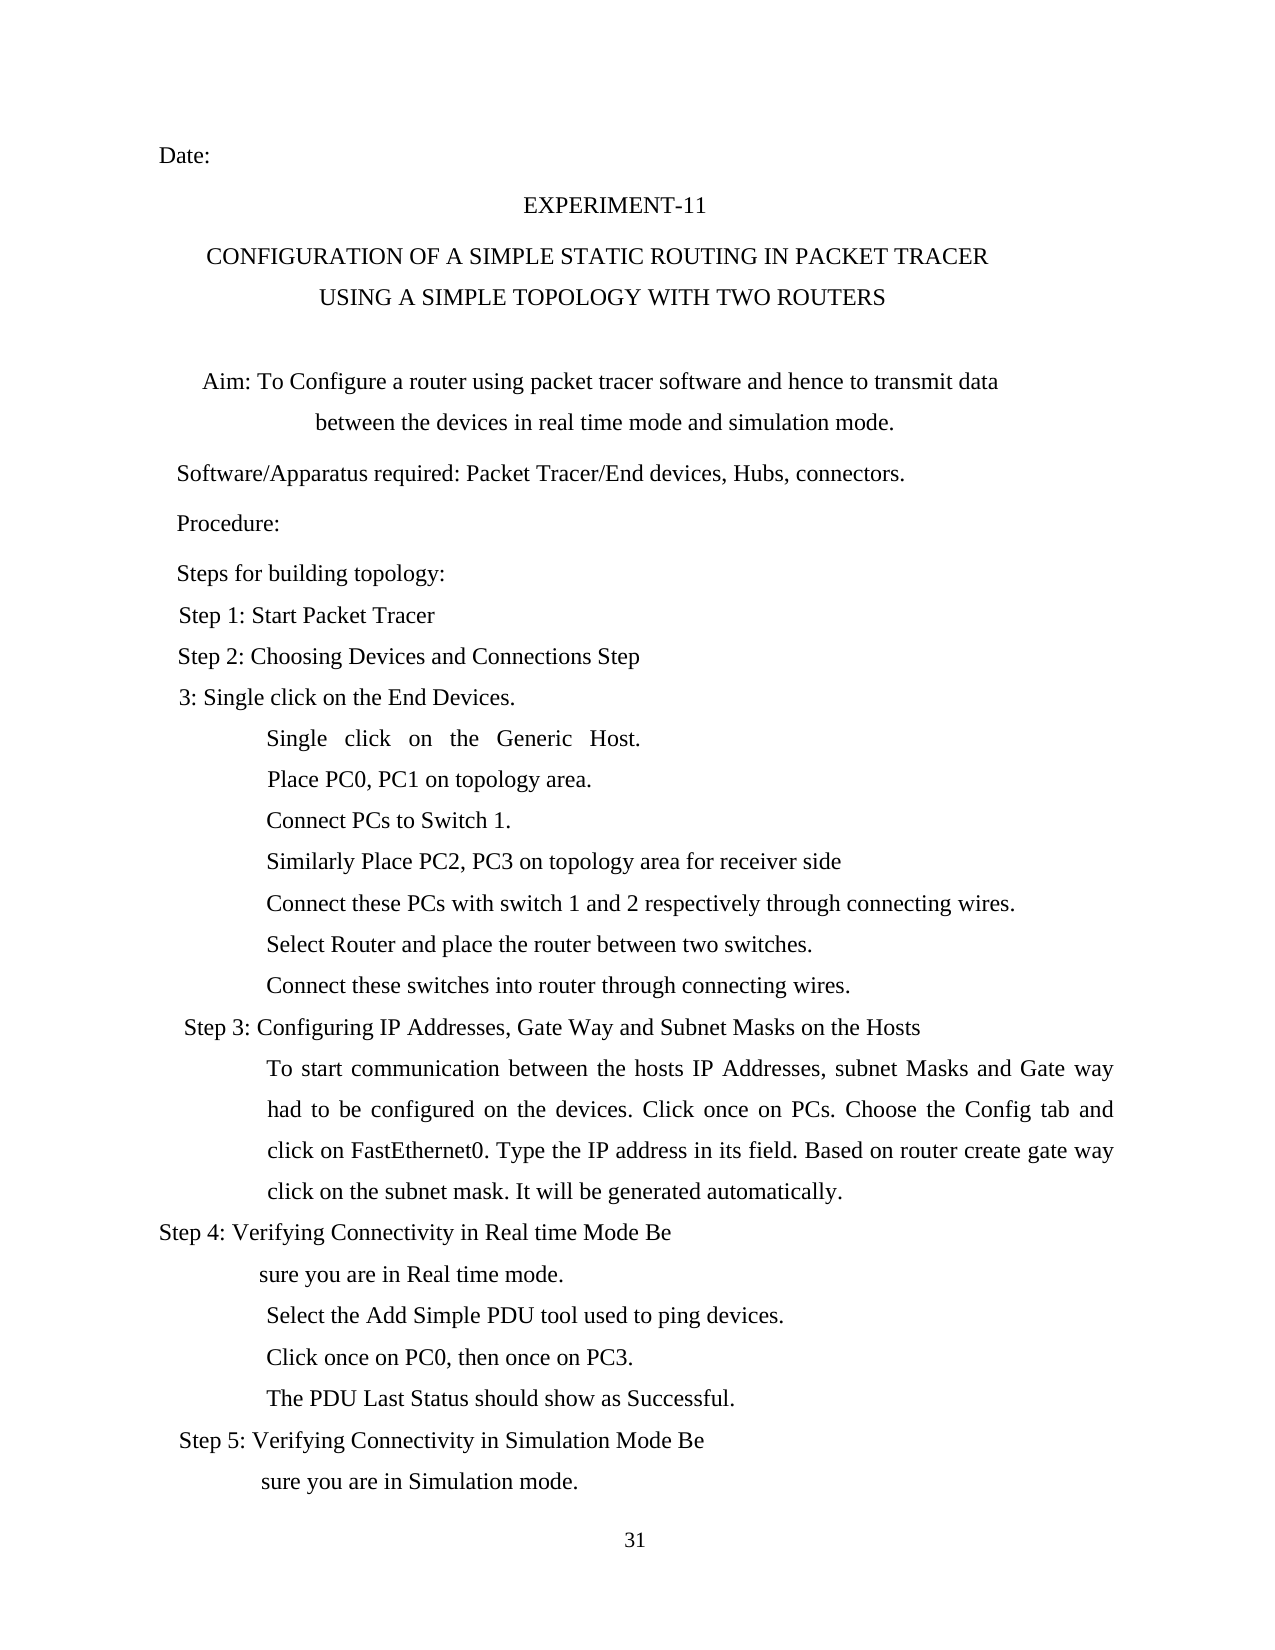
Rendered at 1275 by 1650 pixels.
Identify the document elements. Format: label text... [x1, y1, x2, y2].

text Software/Apparatus required: Packet Tracer/End devices, Hubs, connectors. [176, 459, 1116, 486]
text Connect these PCs with switch 1 and 2 respectively through connecting wires. [266, 889, 1116, 916]
text Step 2: Choosing Devices and Connections Step 3: Single click on the End Devices. [177, 642, 653, 711]
text Select the Add Simple PDU tool used to ping devices. [266, 1302, 1116, 1329]
text USING A SIMPLE TOPOLOGY WITH TWO ROUTERS [319, 283, 1137, 311]
text EXPERIMENT-11 [190, 191, 1039, 219]
text CONFIGURATION OF A SIMPLE STATIC ROUTING IN PACKET TRACER [206, 242, 1137, 269]
text Connect these switches into router through connecting wires. [266, 971, 1116, 999]
text Step 4: Verifying Connectivity in Real time Mode Be sure you are in Real time mode. [158, 1218, 697, 1287]
text Step 5: Verifying Connectivity in Simulation Mode Be sure you are in Simulation mode. [179, 1426, 717, 1494]
text To start communication between the hosts IP Addresses, subnet Masks and Gate way had to be configured on the devices. Click once on PCs. Choose the Config tab and click on FastEthernet0. Type the IP address in its field. Based on router create gate way click on the subnet mask. It will be generated automatically. [266, 1054, 1116, 1205]
text Select Router and place the router between two switches. [266, 930, 1116, 958]
text Similarly Place PC2, PC3 on topology area for receiver side [266, 847, 1116, 875]
text Click once on PC0, then once on PC3. [266, 1343, 1116, 1371]
text between the devices in real time mode and simulation mode. [315, 408, 1116, 436]
text The PDU Last Status should show as Successful. [266, 1384, 1116, 1412]
text Aim: To Configure a router using packet tracer software and hence to transmit data [202, 367, 1116, 394]
text Step 1: Start Packet Tracer [178, 601, 1137, 628]
text Steps for building topology: [176, 559, 1137, 587]
text Date: [158, 141, 1137, 169]
text Step 3: Configuring IP Addresses, Gate Way and Subnet Masks on the Hosts [183, 1013, 1137, 1040]
text Single click on the Generic Host. Place PC0, PC1 on topology area. [266, 724, 642, 793]
text Procedure: [176, 509, 1137, 537]
text Connect PCs to Switch 1. [266, 806, 1116, 834]
